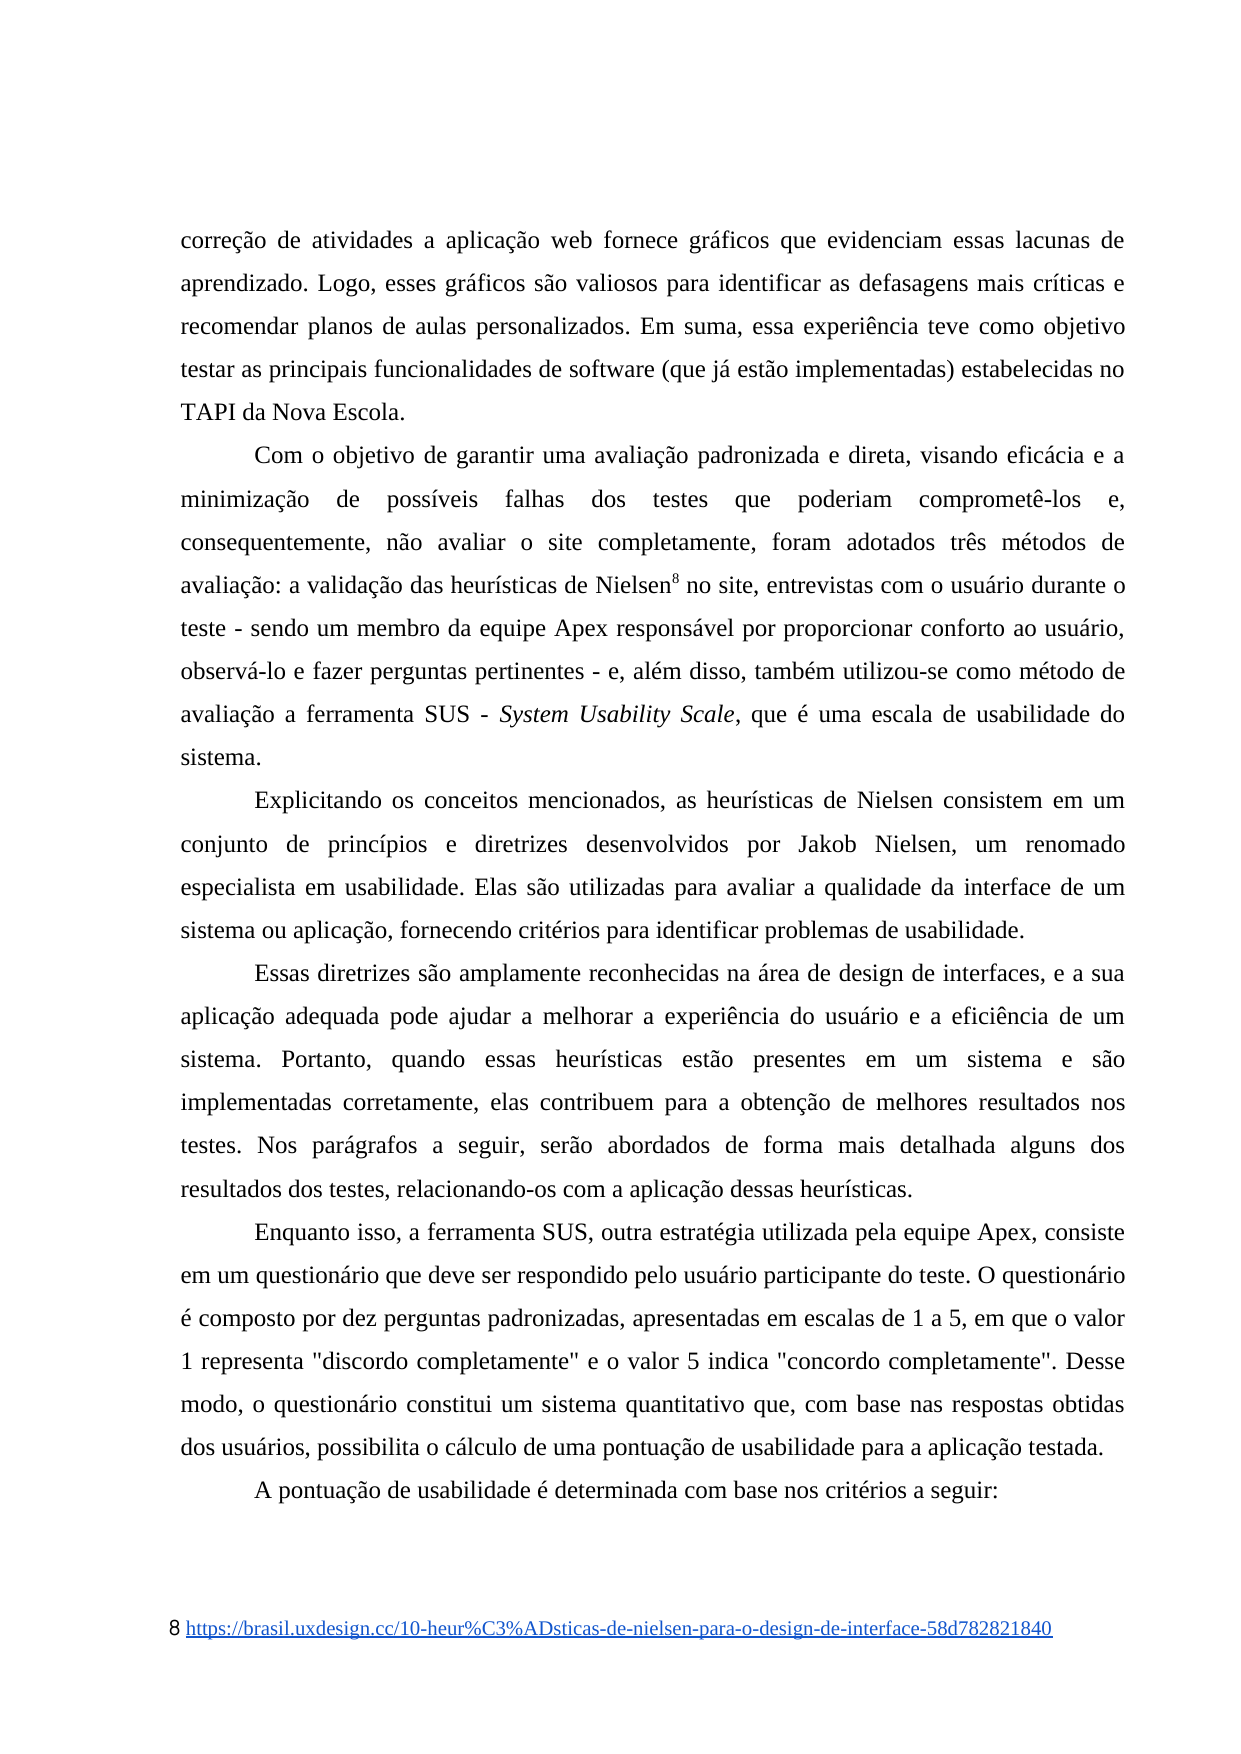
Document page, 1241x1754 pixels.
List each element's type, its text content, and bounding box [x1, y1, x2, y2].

text Essas diretrizes são amplamente reconhecidas na área de design de interfaces, e a sua aplicação adequada pode ajudar a melhorar a experiência do usuário e a eficiência de um sistema. Portanto, quando essas heurísticas estão presentes em um sistema e são implementadas corretamente, elas contribuem para a obtenção de melhores resultados nos testes. Nos parágrafos a seguir, serão abordados de forma mais detalhada alguns dos resultados dos testes, relacionando-os com a aplicação dessas heurísticas. [180, 958, 1126, 1202]
text Enquanto isso, a ferramenta SUS, outra estratégia utilizada pela equipe Apex, consiste em um questionário que deve ser respondido pelo usuário participante do teste. O questionário é composto por dez perguntas padronizadas, apresentadas em escalas de 1 a 5, em que o valor 1 representa "discordo completamente" e o valor 5 indica "concordo completamente". Desse modo, o questionário constitui um sistema quantitativo que, com base nas respostas obtidas dos usuários, possibilita o cálculo de uma pontuação de usabilidade para a aplicação testada. [180, 1217, 1126, 1461]
text Explicitando os conceitos mencionados, as heurísticas de Nielsen consistem em um conjunto de princípios e diretrizes desenvolvidos por Jakob Nielsen, um renomado especialista em usabilidade. Elas são utilizadas para avaliar a qualidade da interface de um sistema ou aplicação, fornecendo critérios para identificar problemas de usabilidade. [180, 786, 1126, 944]
text Com o objetivo de garantir uma avaliação padronizada e direta, visando eficácia e a minimização de possíveis falhas dos testes que poderiam comprometê-los e, consequentemente, não avaliar o site completamente, foram adotados três métodos de avaliação: a validação das heurísticas de Nielsen no site, entrevistas com o usuário durante o teste - sendo um membro da equipe Apex responsável por proporcionar conforto ao usuário, observá-lo e fazer perguntas pertinentes - e, além disso, também utilizou-se como método de avaliação a ferramenta SUS - System Usability Scale, que é uma escala de usabilidade do sistema. [180, 441, 1126, 771]
text A pontuação de usabilidade é determinada com base nos critérios a seguir: [180, 1476, 1126, 1504]
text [180, 225, 1126, 426]
